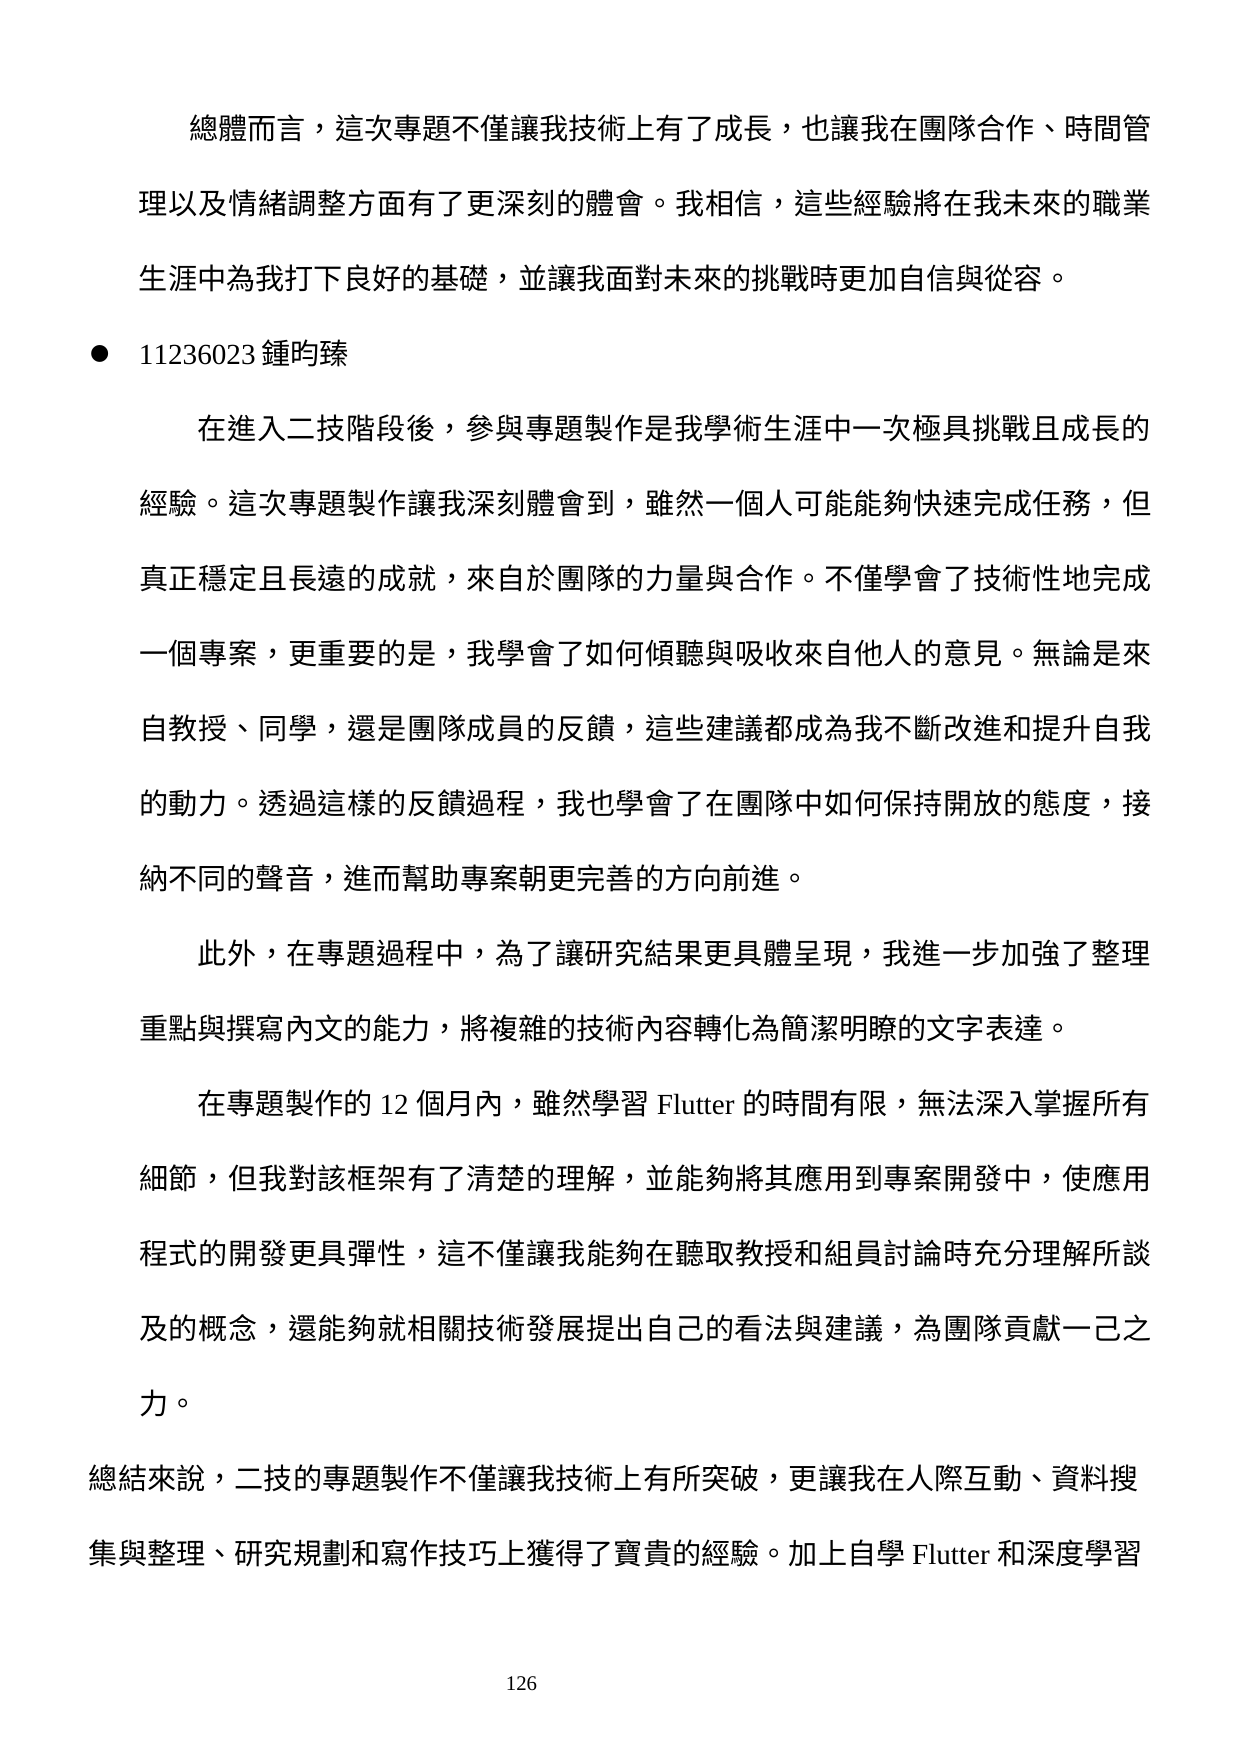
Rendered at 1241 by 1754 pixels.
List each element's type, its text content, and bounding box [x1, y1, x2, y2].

list 在進入二技階段後，參與專題製作是我學術生涯中一次極具挑戰且成長的經驗。這次專題製作讓我深刻體會到，雖然一個人可能能夠快速完成任務，但真正穩定且長遠的成就，來自於團隊的力量與合作。不僅學會了技術性地完成一個專案，更重要的是，我學會了如何傾聽與吸收來自他人的意見。無論是來自教授、同學，還是團隊成員的反饋，這些建議都成為我不斷改進和提升自我的動力。透過這樣的反饋過程，我也學會了在團隊中如何保持開放的態度，接納不同的聲音，進而幫助專案朝更完善的方向前進。 [139, 389, 1152, 914]
list 在專題製作的 12 個月內，雖然學習 Flutter 的時間有限，無法深入掌握所有細節，但我對該框架有了清楚的理解，並能夠將其應用到專案開發中，使應用程式的開發更具彈性，這不僅讓我能夠在聽取教授和組員討論時充分理解所談及的概念，還能夠就相關技術發展提出自己的看法與建議，為團隊貢獻一己之力。 [139, 1064, 1152, 1439]
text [89, 1439, 1152, 1589]
list 11236023鍾昀臻 [89, 314, 1152, 389]
text 總體而言，這次專題不僅讓我技術上有了成長，也讓我在團隊合作、時間管理以及情緒調整方面有了更深刻的體會。我相信，這些經驗將在我未來的職業生涯中為我打下良好的基礎，並讓我面對未來的挑戰時更加自信與從容。 [139, 89, 1152, 314]
list 此外，在專題過程中，為了讓研究結果更具體呈現，我進一步加強了整理重點與撰寫內文的能力，將複雜的技術內容轉化為簡潔明瞭的文字表達。 [139, 914, 1152, 1064]
